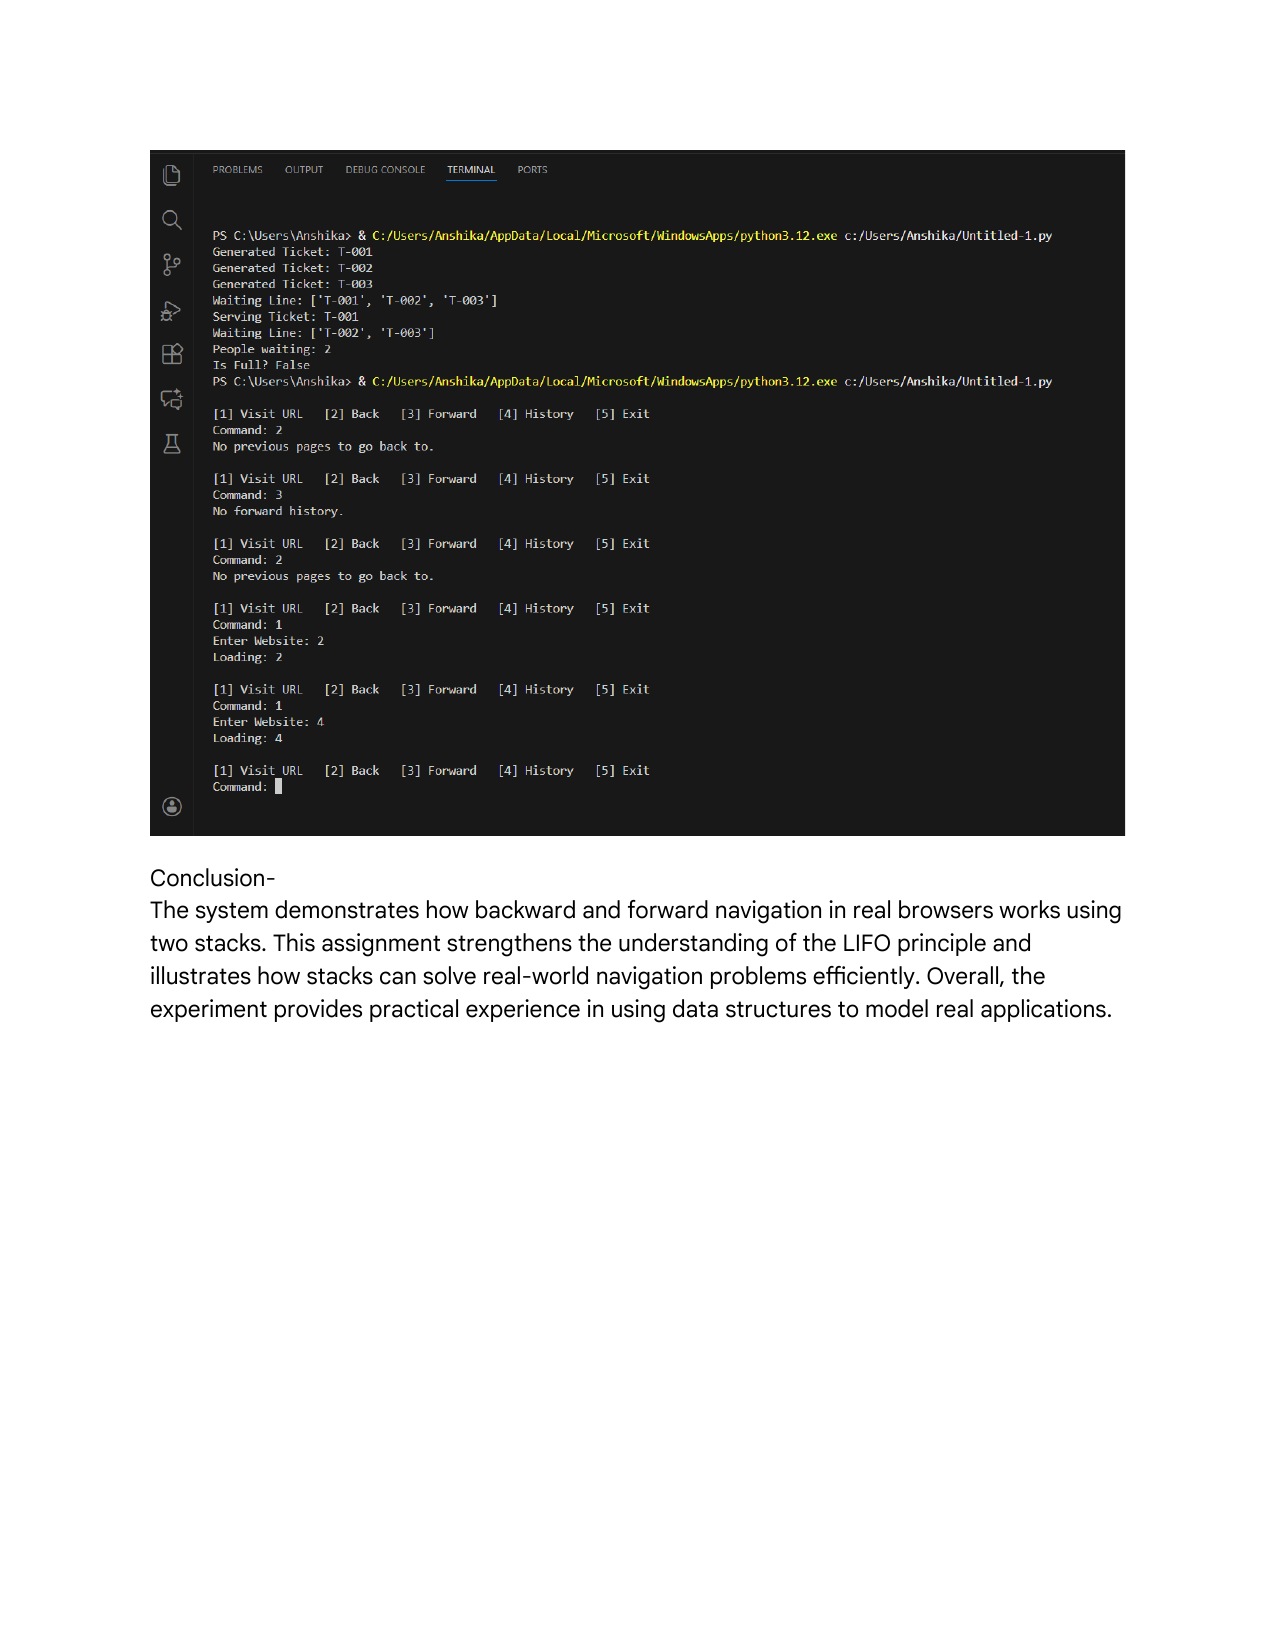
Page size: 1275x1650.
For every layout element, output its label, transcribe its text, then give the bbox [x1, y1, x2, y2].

picture [150, 150, 1125, 836]
text Conclusion- [150, 864, 1125, 893]
text The system demonstrates how backward and forward navigation in real browsers works using two stacks. This assignment strengthens the understanding of the LIFO principle and illustrates how stacks can solve real-world navigation problems efficiently. Overall, the experiment provides practical experience in using data structures to model real applications. [150, 897, 1125, 1024]
